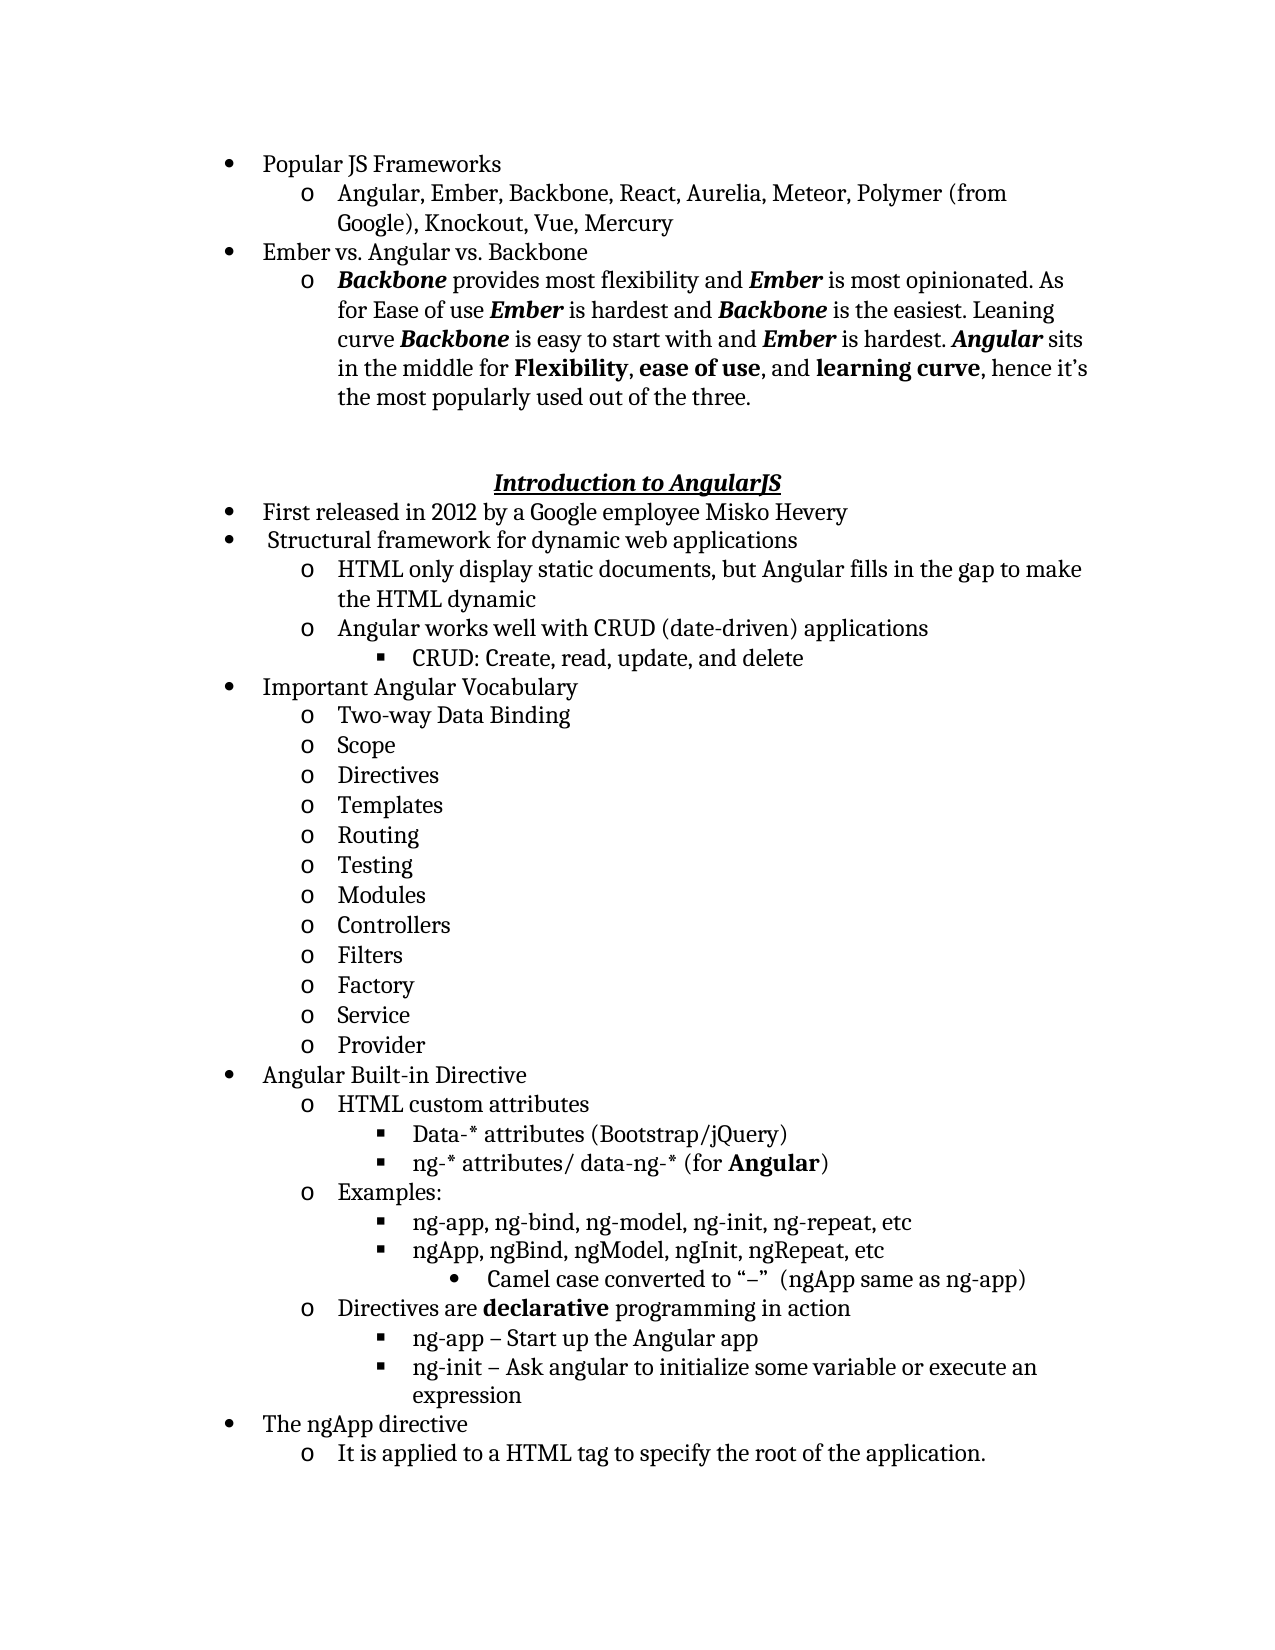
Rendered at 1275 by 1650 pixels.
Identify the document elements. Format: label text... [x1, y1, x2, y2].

list Factory [300, 971, 1087, 1001]
list Provider [300, 1031, 1087, 1061]
list HTML only display static documents, but Angular fills in the gap to make the HTML dynamic [300, 555, 1087, 614]
list Routing [300, 821, 1087, 851]
list Service [300, 1001, 1087, 1031]
list ng-* attributes/ data-ng-* (for Angular) [375, 1149, 1087, 1177]
list Important Angular Vocabulary [225, 672, 1087, 701]
list Two-way Data Binding [300, 701, 1087, 731]
list Filters [300, 941, 1087, 971]
list Backbone provides most flexibility and Ember is most opinionated. As for Ease of use Ember is hardest and Backbone is the easiest. Leaning curve Backbone is easy to start with and Ember is hardest. Angular sits in the middle for Flexibility, ease of use, and learning curve, hence it’s the most popularly used out of the three. [300, 266, 1087, 411]
list The ngApp directive [225, 1410, 1087, 1439]
list Popular JS Frameworks [225, 150, 1087, 179]
list Ember vs. Angular vs. Backbone [225, 237, 1087, 266]
list Angular Built-in Directive [225, 1061, 1087, 1090]
list ng-app, ng-bind, ng-model, ng-init, ng-repeat, etc [375, 1207, 1087, 1236]
text Introduction to AngularJS [187, 469, 1087, 497]
list Scope [300, 731, 1087, 761]
list Angular works well with CRUD (date-driven) applications [300, 614, 1087, 644]
list Angular, Ember, Backbone, React, Aurelia, Meteor, Polymer (from Google), Knockout, Vue, Mercury [300, 179, 1087, 237]
list ngApp, ngBind, ngModel, ngInit, ngRepeat, etc [375, 1236, 1087, 1265]
list It is applied to a HTML tag to specify the root of the application. [300, 1439, 1087, 1469]
list Testing [300, 851, 1087, 881]
list Directives are declarative programming in action [300, 1294, 1087, 1324]
list Camel case converted to “–” (ngApp same as ng-app) [450, 1265, 1087, 1294]
list Directives [300, 761, 1087, 791]
list Controllers [300, 911, 1087, 941]
list First released in 2012 by a Google employee Misko Hevery [225, 497, 1087, 526]
list ng-app – Start up the Angular app [375, 1324, 1087, 1352]
list CRUD: Create, read, update, and delete [375, 644, 1087, 672]
list HTML custom attributes [300, 1090, 1087, 1120]
list Data-* attributes (Bootstrap/jQuery) [375, 1120, 1087, 1149]
list Modules [300, 881, 1087, 911]
list Examples: [300, 1177, 1087, 1207]
list ng-init – Ask angular to initialize some variable or execute an expression [375, 1352, 1087, 1410]
list Structural framework for dynamic web applications [225, 526, 1087, 555]
list Templates [300, 791, 1087, 821]
